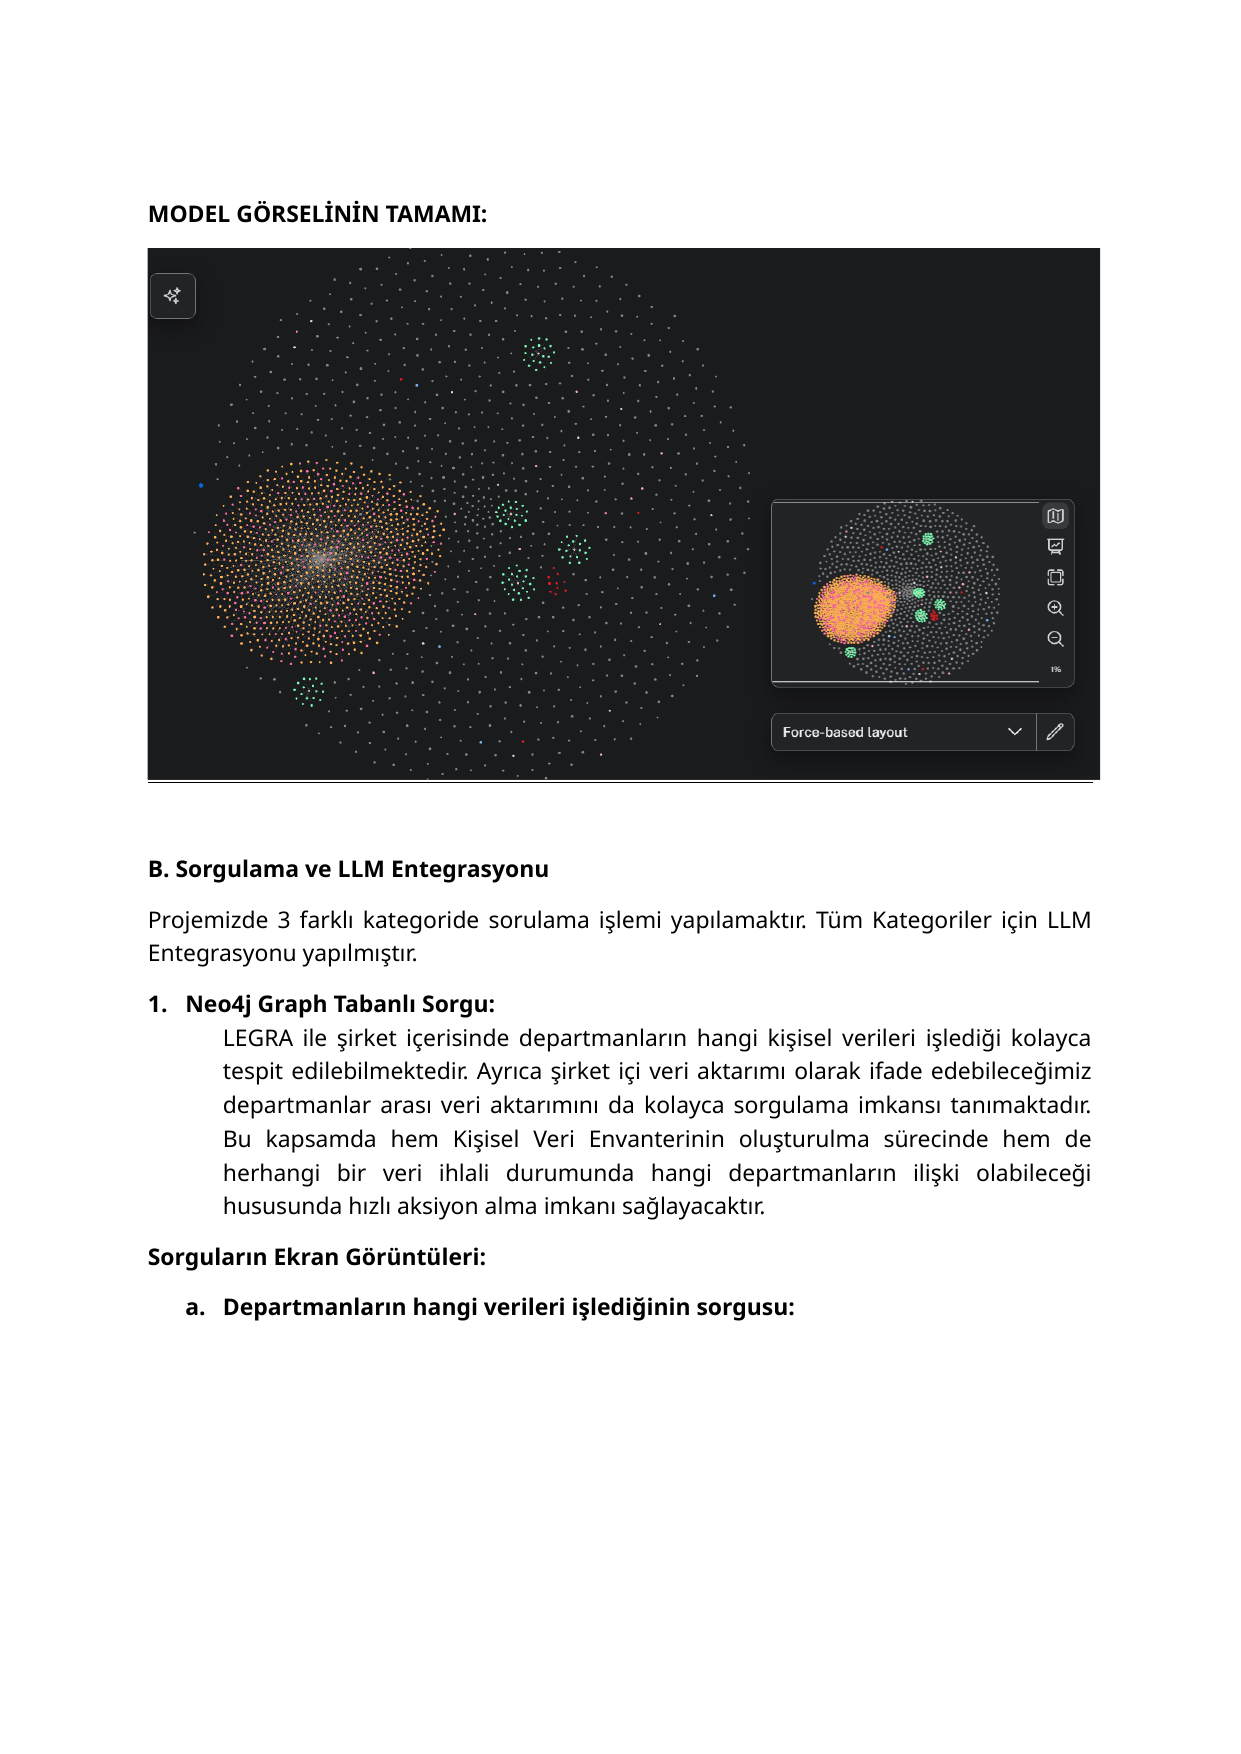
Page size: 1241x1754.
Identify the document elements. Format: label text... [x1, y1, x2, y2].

picture [147, 248, 1100, 780]
list LEGRA ile şirket içerisinde departmanların hangi kişisel verileri işlediği kolayca tespit edilebilmektedir. Ayrıca şirket içi veri aktarımı olarak ifade edebileceğimiz departmanlar arası veri aktarımını da kolayca sorgulama imkansı tanımaktadır. Bu kapsamda hem Kişisel Veri Envanterinin oluşturulma sürecinde hem de herhangi bir veri ihlali durumunda hangi departmanların ilişki olabileceği hususunda hızlı aksiyon alma imkanı sağlayacaktır. [223, 1021, 1093, 1221]
text Projemizde 3 farklı kategoride sorulama işlemi yapılamaktır. Tüm Kategoriler için LLM Entegrasyonu yapılmıştır. [148, 903, 1093, 968]
text Sorguların Ekran Görüntüleri: [148, 1241, 1093, 1272]
text B. Sorgulama ve LLM Entegrasyonu [148, 853, 1093, 884]
list Neo4j Graph Tabanlı Sorgu: [148, 988, 1093, 1019]
list Departmanların hangi verileri işlediğinin sorgusu: [185, 1291, 1093, 1322]
text MODEL GÖRSELİNİN TAMAMI: [148, 198, 1093, 229]
